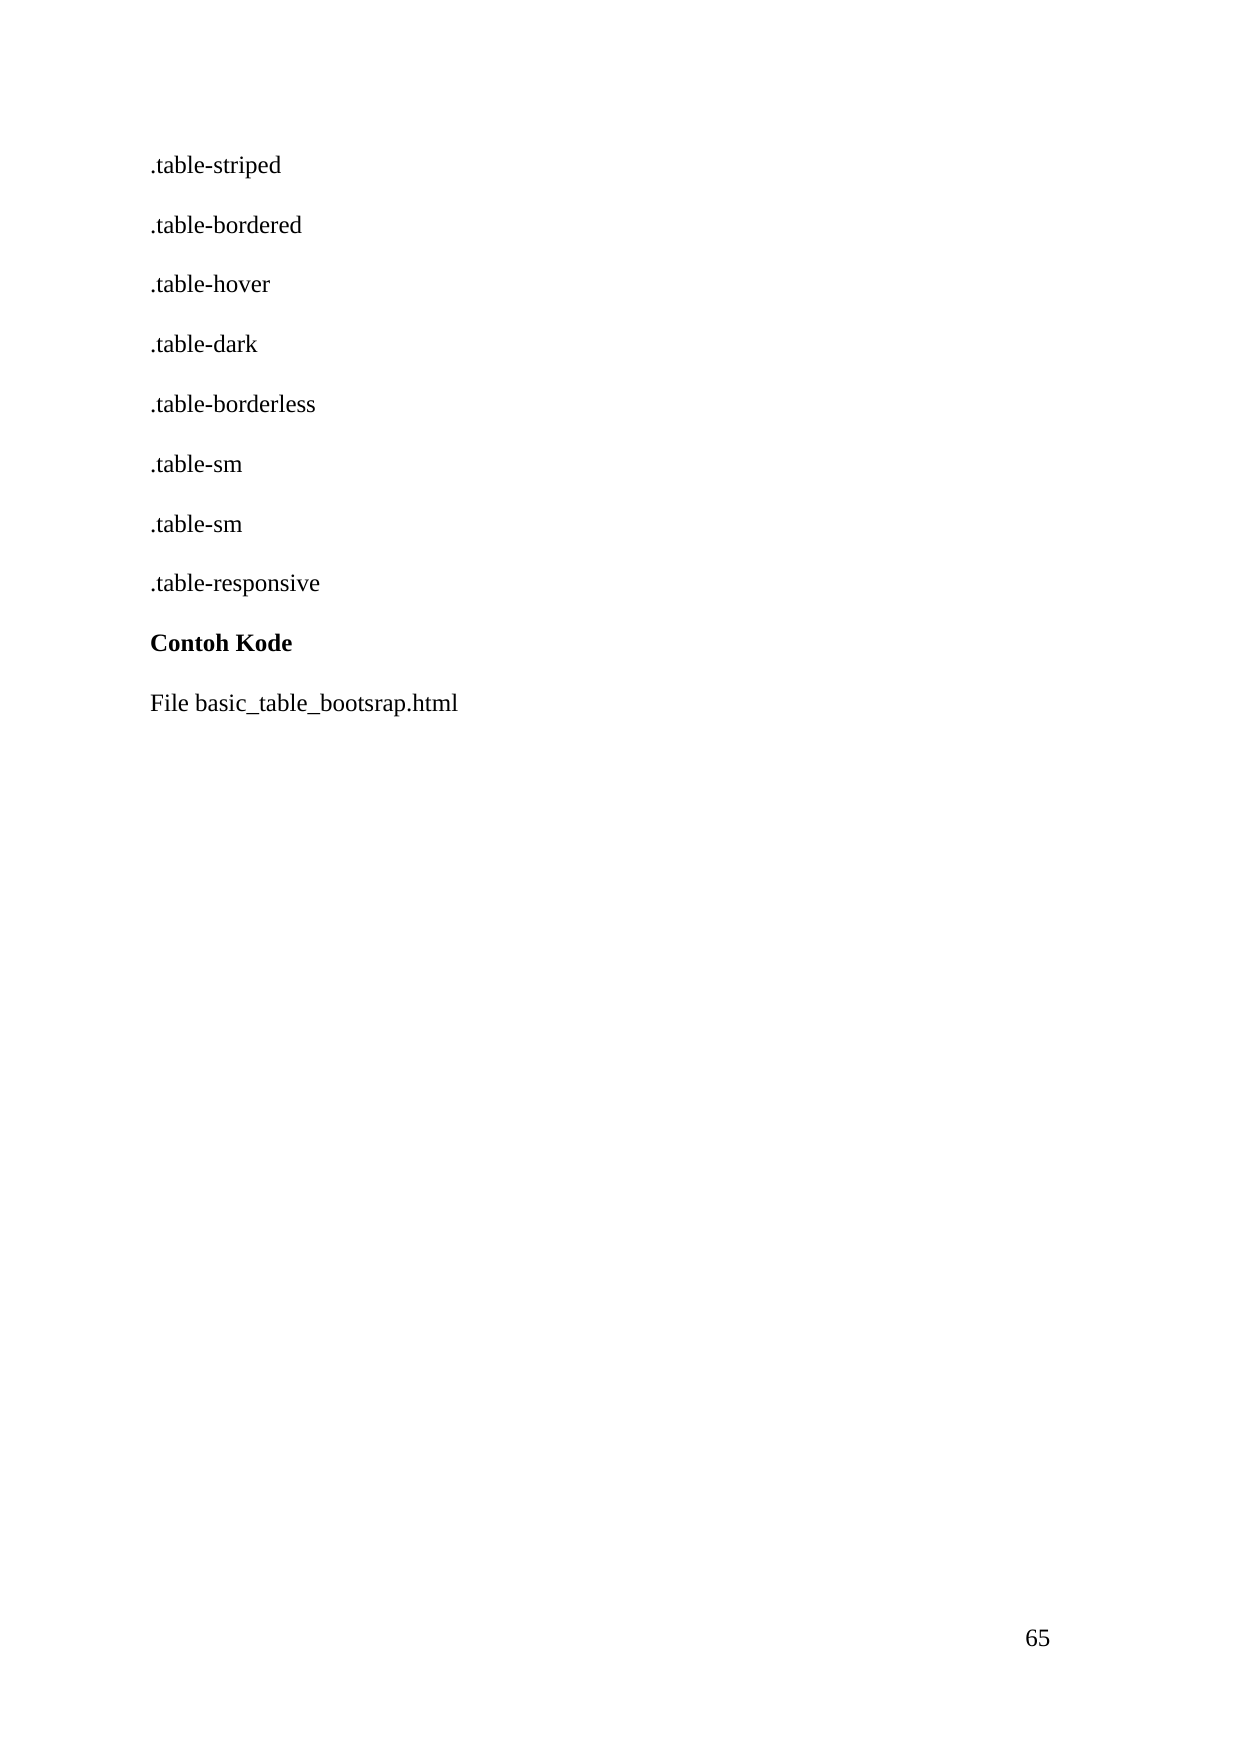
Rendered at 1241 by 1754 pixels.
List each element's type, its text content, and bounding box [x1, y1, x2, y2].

text .table-dark [150, 329, 1050, 358]
text .table-borderless [150, 389, 1050, 418]
text .table-bordered [150, 210, 1050, 238]
text Contoh Kode [150, 628, 1050, 657]
text File basic_table_bootsrap.html [150, 688, 1050, 717]
text .table-sm [150, 449, 1050, 478]
text .table-sm [150, 509, 1050, 537]
text .table-hover [150, 269, 1050, 298]
text .table-responsive [150, 568, 1050, 597]
text .table-striped [150, 150, 1050, 179]
